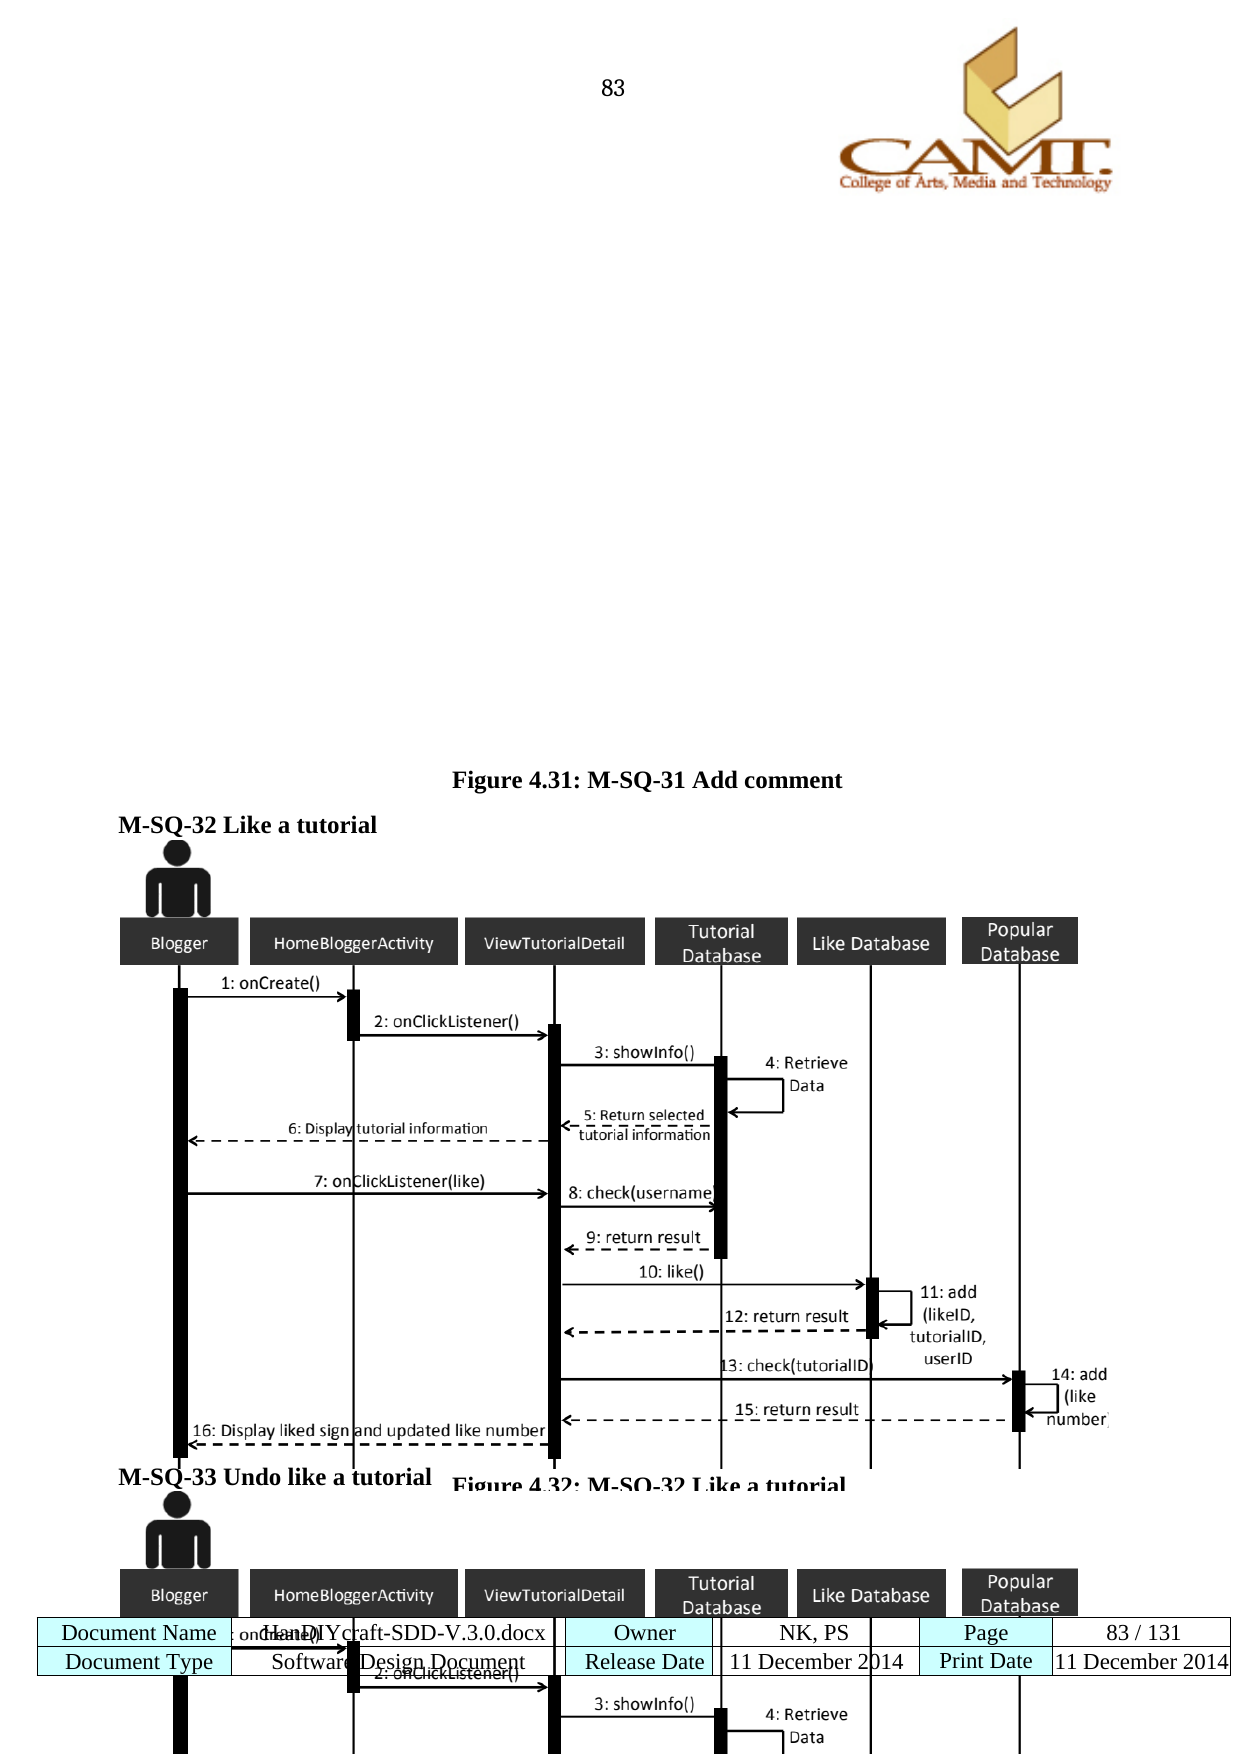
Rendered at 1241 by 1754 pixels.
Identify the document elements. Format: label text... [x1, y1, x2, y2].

text M-SQ-33 Undo like a tutorial [118, 1462, 1108, 1491]
text M-SQ-32 Like a tutorial [118, 810, 1108, 839]
picture [755, 18, 1221, 207]
